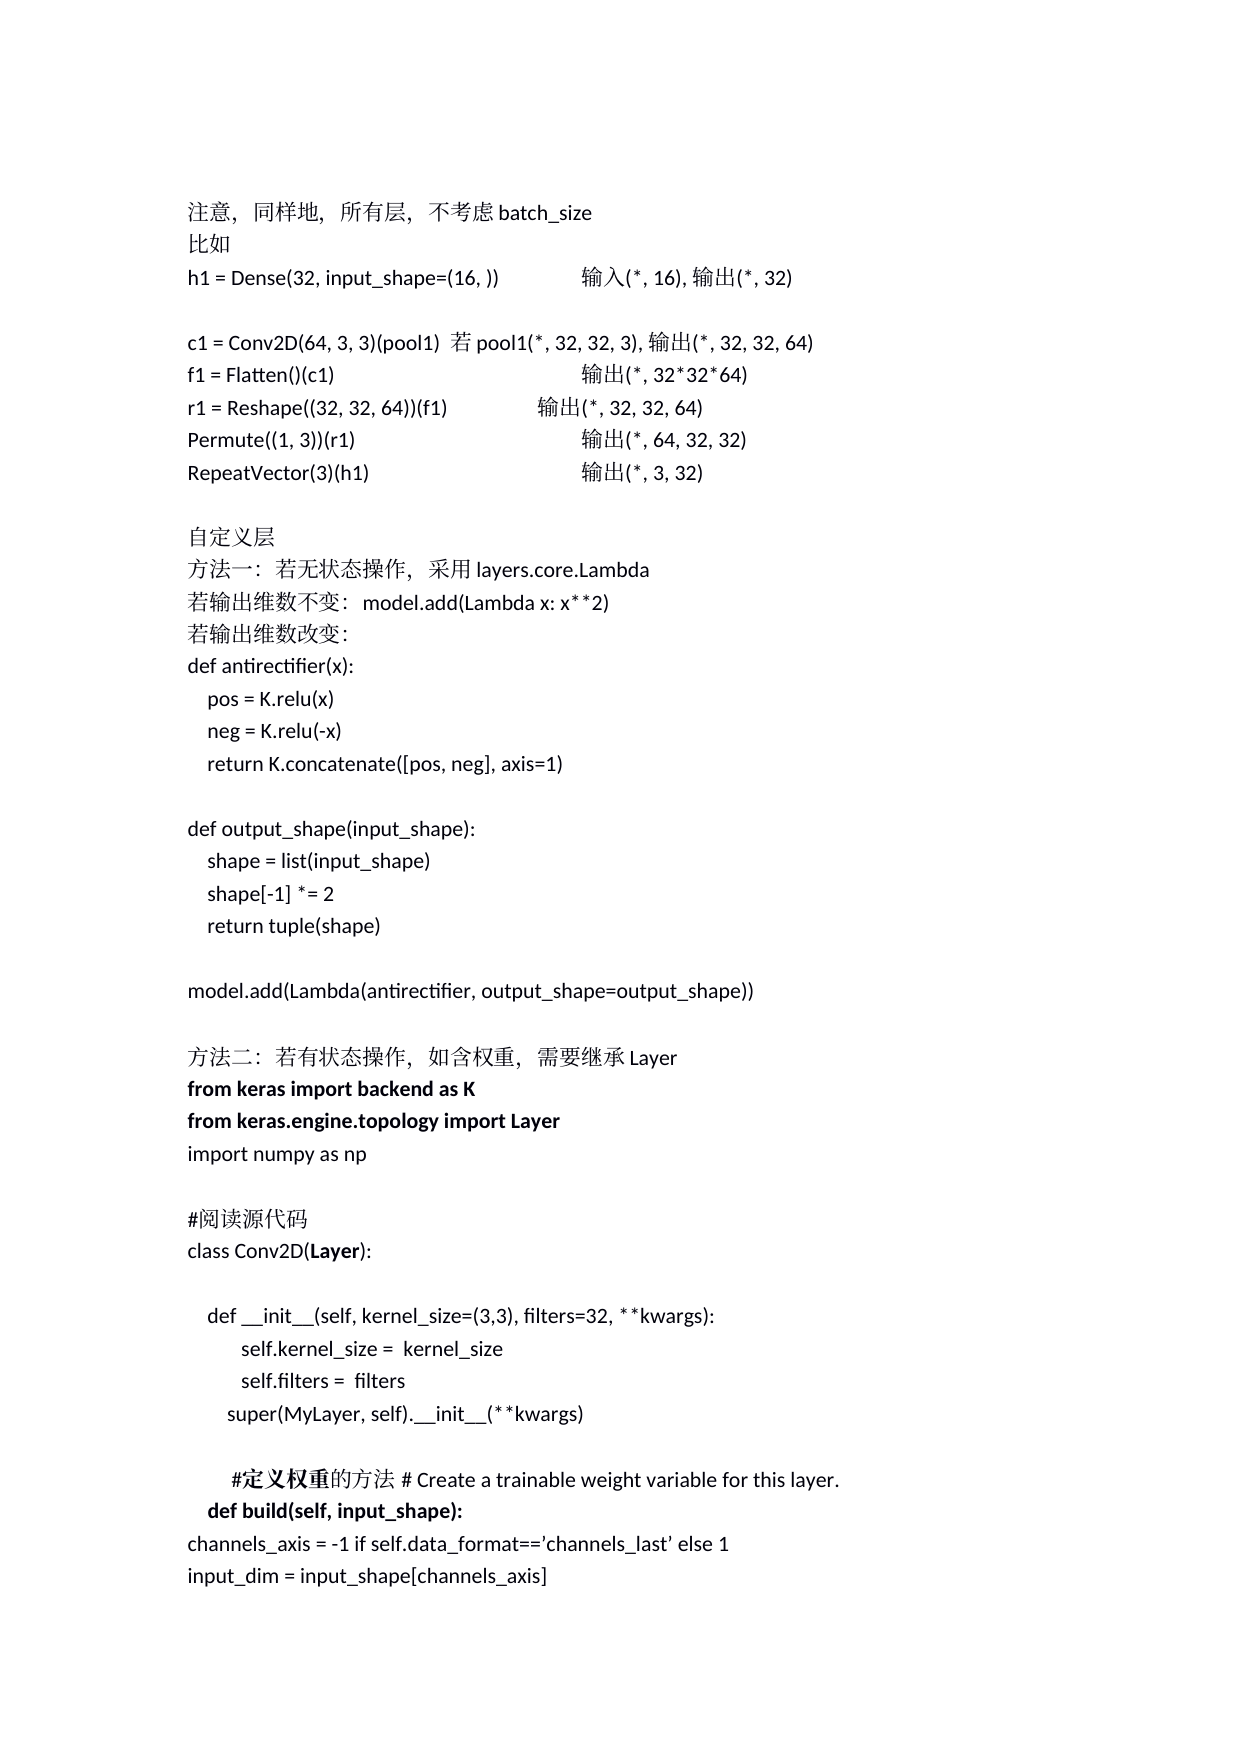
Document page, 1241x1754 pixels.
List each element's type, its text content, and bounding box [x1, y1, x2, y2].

text def output_shape(input_shape): [187, 812, 1053, 844]
text self.kernel_size = kernel_size [187, 1332, 1053, 1364]
text super(MyLayer, self).__init__(**kwargs) [187, 1397, 1053, 1429]
text def antirectifier(x): [187, 649, 1053, 682]
text 若输出维数不变：model.add(Lambda x: x**2) [187, 584, 1053, 617]
text pos = K.relu(x) [187, 682, 1053, 714]
text #定义权重的方法 # Create a trainable weight variable for this layer. [187, 1462, 1053, 1494]
text return K.concatenate([pos, neg], axis=1) [187, 747, 1053, 779]
text 注意，同样地，所有层，不考虑batch_size [187, 194, 1053, 227]
text model.add(Lambda(antirectifier, output_shape=output_shape)) [187, 974, 1053, 1007]
text r1 = Reshape((32, 32, 64))(f1) 输出(*, 32, 32, 64) [187, 389, 1053, 422]
text shape = list(input_shape) [187, 844, 1053, 877]
text shape[-1] *= 2 [187, 877, 1053, 909]
text 若输出维数改变： [187, 617, 1053, 649]
text c1 = Conv2D(64, 3, 3)(pool1) 若pool1(*, 32, 32, 3), 输出(*, 32, 32, 64) [187, 324, 1053, 357]
text def build(self, input_shape): [187, 1494, 1053, 1527]
text neg = K.relu(-x) [187, 714, 1053, 747]
text from keras import backend as K [187, 1072, 1053, 1104]
text RepeatVector(3)(h1) 输出(*, 3, 32) [187, 454, 1053, 487]
text Permute((1, 3))(r1) 输出(*, 64, 32, 32) [187, 422, 1053, 454]
text 自定义层 [187, 519, 1053, 552]
text input_dim = input_shape[channels_axis] [187, 1559, 1053, 1592]
text class Conv2D(Layer): [187, 1234, 1053, 1267]
text #阅读源代码 [187, 1202, 1053, 1234]
text def __init__(self, kernel_size=(3,3), filters=32, **kwargs): [187, 1299, 1053, 1332]
text h1 = Dense(32, input_shape=(16, )) 输入(*, 16), 输出(*, 32) [187, 259, 1053, 292]
text 方法一：若无状态操作，采用layers.core.Lambda [187, 552, 1053, 584]
text channels_axis = -1 if self.data_format==’channels_last’ else 1 [187, 1527, 1053, 1559]
text return tuple(shape) [187, 909, 1053, 942]
text 方法二：若有状态操作，如含权重，需要继承Layer [187, 1039, 1053, 1072]
text self.filters = filters [187, 1364, 1053, 1397]
text 比如 [187, 227, 1053, 259]
text from keras.engine.topology import Layer [187, 1104, 1053, 1137]
text import numpy as np [187, 1137, 1053, 1169]
text f1 = Flatten()(c1) 输出(*, 32*32*64) [187, 357, 1053, 389]
